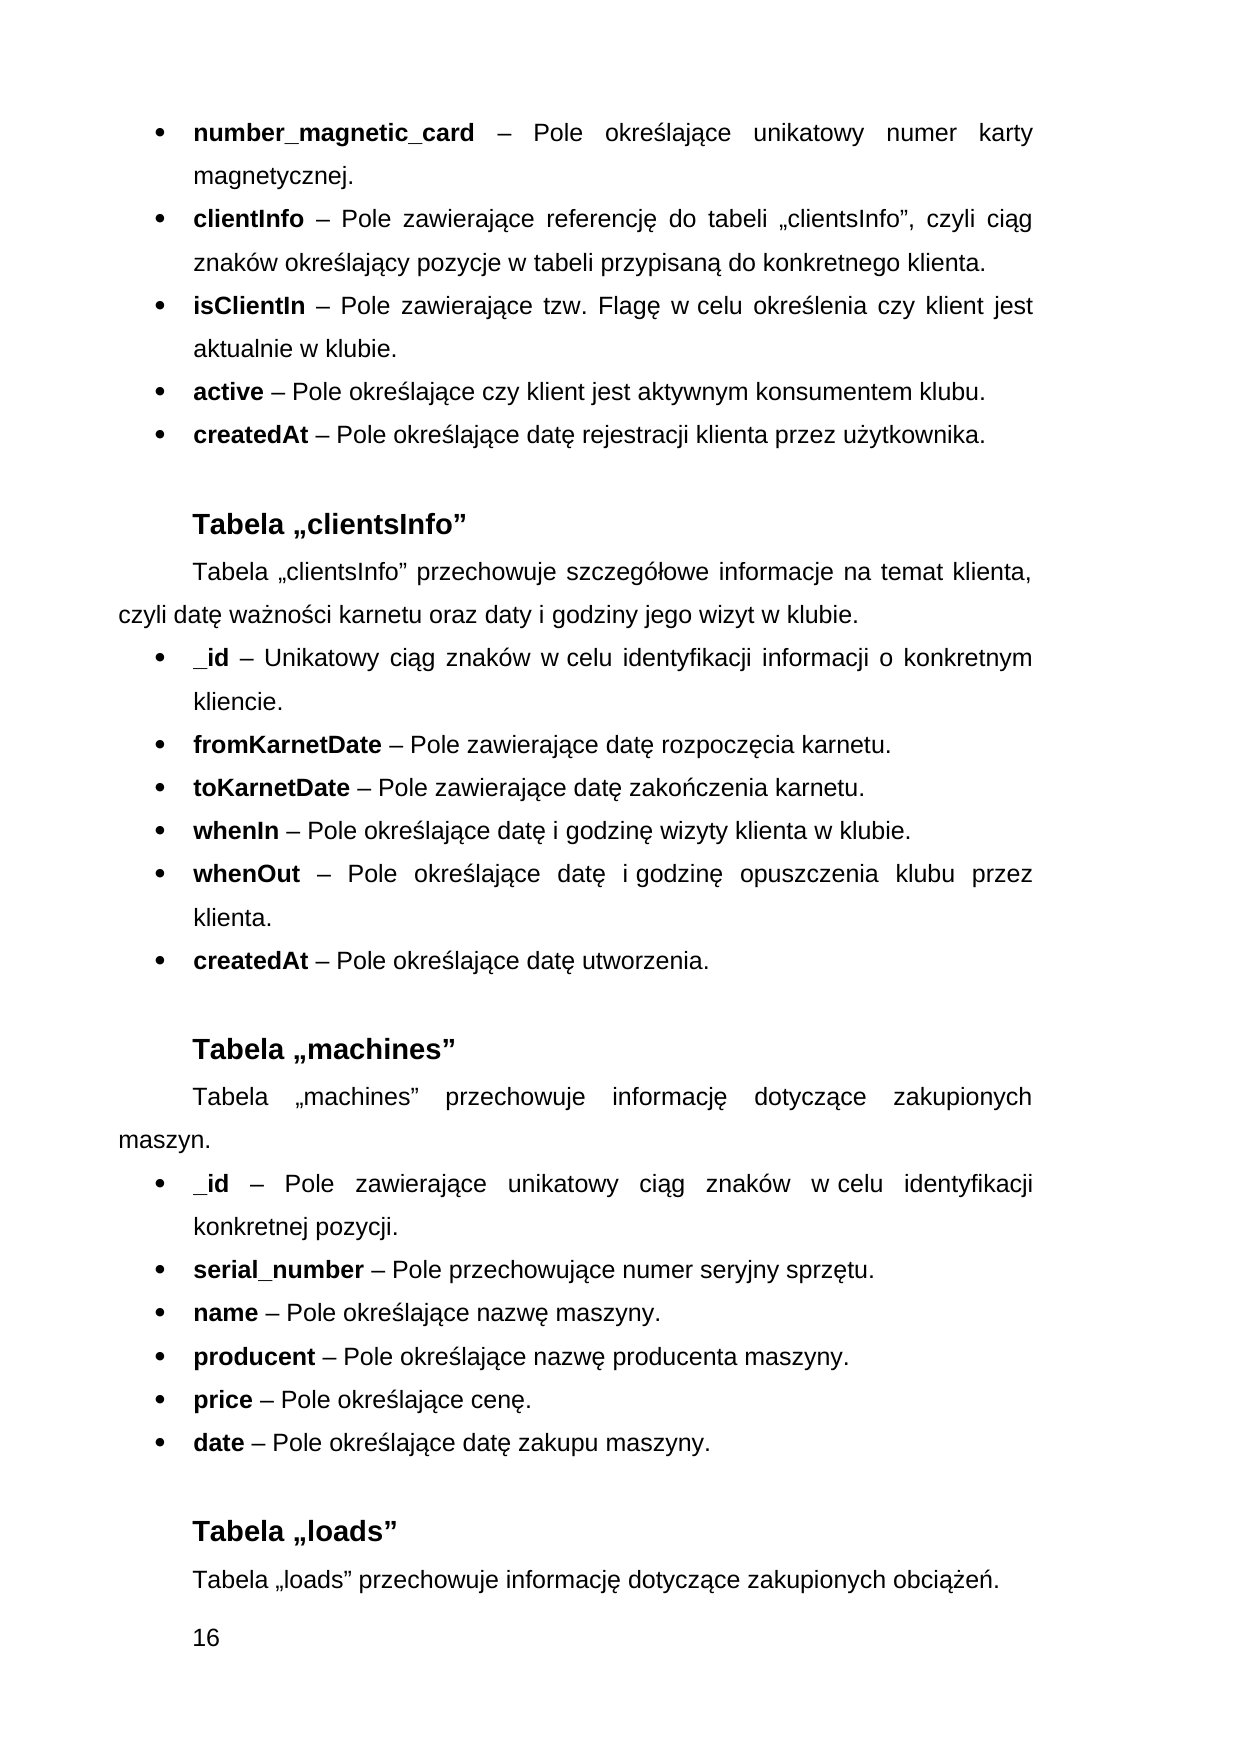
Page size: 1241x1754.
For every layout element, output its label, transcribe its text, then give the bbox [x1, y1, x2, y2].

text Tabela „machines” [118, 1032, 1033, 1066]
list isClientIn – Pole zawierające tzw. Flagę w celu określenia czy klient jest aktualnie w klubie. [156, 291, 1033, 363]
list createdAt – Pole określające datę rejestracji klienta przez użytkownika. [156, 420, 1033, 449]
text Tabela „clientsInfo” [118, 507, 1033, 540]
list name – Pole określające nazwę maszyny. [156, 1298, 1033, 1327]
list number_magnetic_card – Pole określające unikatowy numer karty magnetycznej. [156, 118, 1033, 190]
list active – Pole określające czy klient jest aktywnym konsumentem klubu. [156, 377, 1033, 406]
text Tabela „clientsInfo” przechowuje szczegółowe informacje na temat klienta, czyli datę ważności karnetu oraz daty i godziny jego wizyt w klubie. [118, 557, 1033, 629]
list toKarnetDate – Pole zawierające datę zakończenia karnetu. [156, 773, 1033, 802]
text Tabela „machines” przechowuje informację dotyczące zakupionych maszyn. [118, 1082, 1033, 1154]
list serial_number – Pole przechowujące numer seryjny sprzętu. [156, 1255, 1033, 1284]
list _id – Pole zawierające unikatowy ciąg znaków w celu identyfikacji konkretnej pozycji. [156, 1169, 1033, 1241]
list whenOut – Pole określające datę i godzinę opuszczenia klubu przez klienta. [156, 859, 1033, 931]
text Tabela „loads” przechowuje informację dotyczące zakupionych obciążeń. [118, 1564, 1033, 1593]
list fromKarnetDate – Pole zawierające datę rozpoczęcia karnetu. [156, 730, 1033, 758]
list createdAt – Pole określające datę utworzenia. [156, 946, 1033, 974]
list clientInfo – Pole zawierające referencję do tabeli „clientsInfo”, czyli ciąg znaków określający pozycje w tabeli przypisaną do konkretnego klienta. [156, 204, 1033, 276]
list price – Pole określające cenę. [156, 1385, 1033, 1413]
list producent – Pole określające nazwę producenta maszyny. [156, 1341, 1033, 1370]
text Tabela „loads” [118, 1514, 1033, 1548]
list date – Pole określające datę zakupu maszyny. [156, 1428, 1033, 1457]
list whenIn – Pole określające datę i godzinę wizyty klienta w klubie. [156, 816, 1033, 845]
list _id – Unikatowy ciąg znaków w celu identyfikacji informacji o konkretnym kliencie. [156, 643, 1033, 715]
